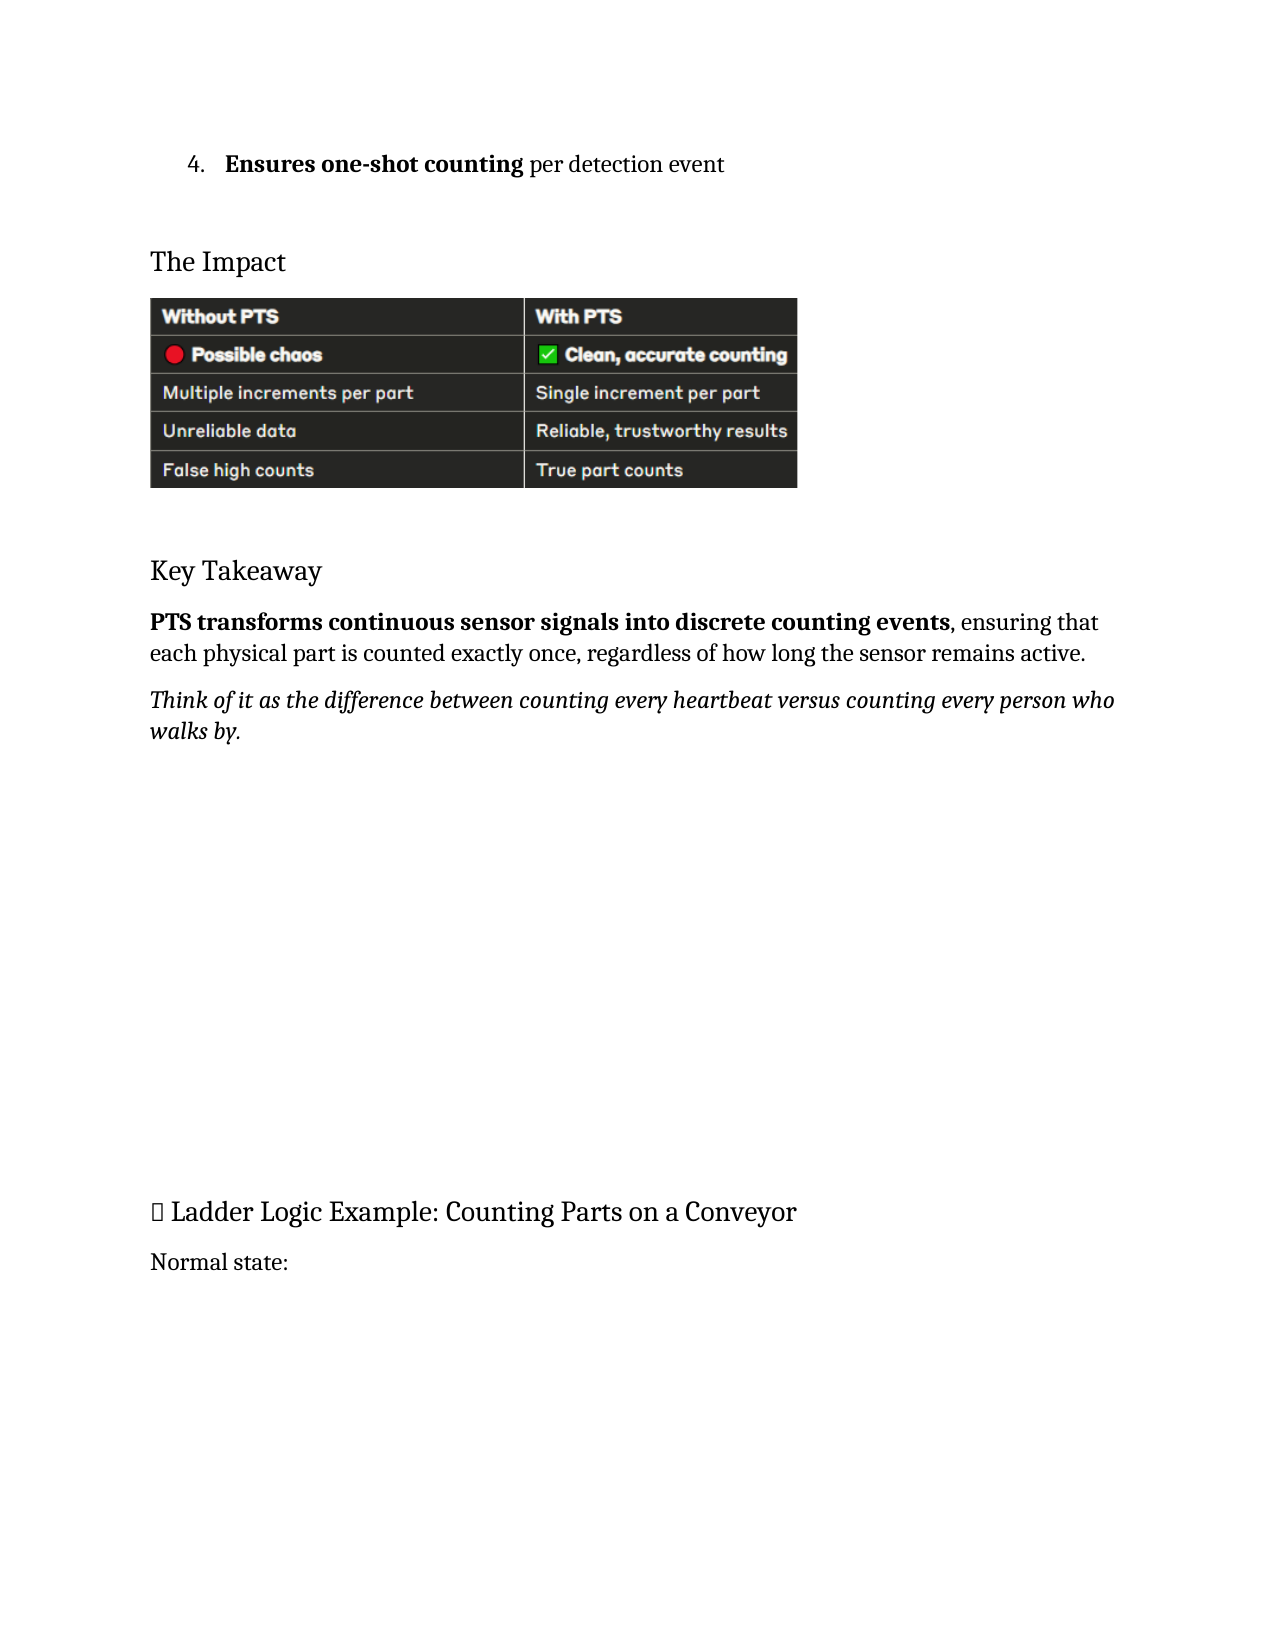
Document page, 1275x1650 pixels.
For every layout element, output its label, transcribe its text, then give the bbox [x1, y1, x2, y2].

list Ensures one-shot counting per detection event [187, 150, 1125, 179]
text The Impact [150, 245, 1125, 279]
text 🧾 Ladder Logic Example: Counting Parts on a Conveyor [150, 1194, 1125, 1228]
picture [150, 298, 798, 488]
text Normal state: [150, 1248, 1125, 1276]
text Think of it as the difference between counting every heartbeat versus counting every person who walks by. [150, 686, 1125, 746]
text PTS transforms continuous sensor signals into discrete counting events, ensuring that each physical part is counted exactly once, regardless of how long the sensor remains active. [150, 607, 1125, 667]
text Key Takeaway [150, 554, 1125, 588]
